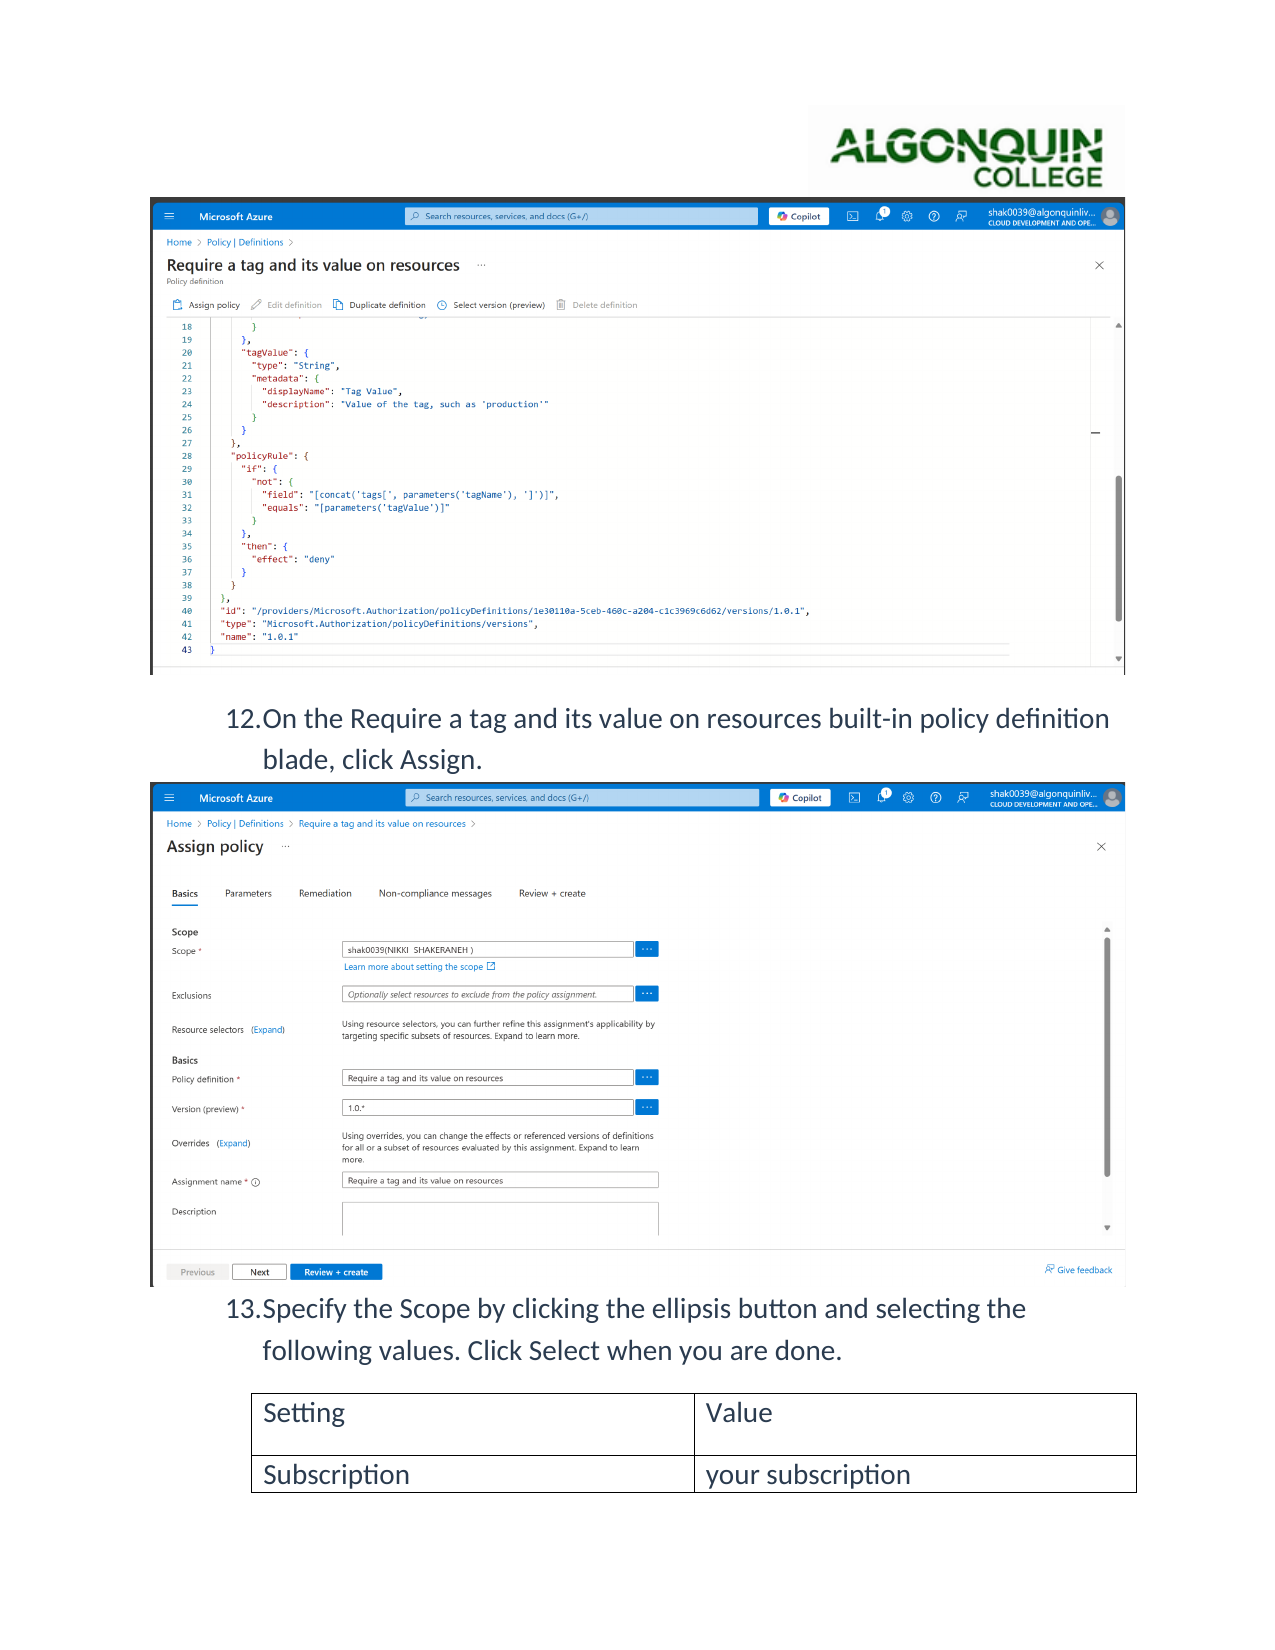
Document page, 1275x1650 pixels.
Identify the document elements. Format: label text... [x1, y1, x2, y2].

picture [150, 105, 1125, 675]
picture [150, 782, 1125, 1287]
table_cell your subscription [695, 1456, 1136, 1492]
list On the Require a tag and its value on resources built-in policy definition blade, click Assign. [225, 700, 1125, 777]
list Specify the Scope by clicking the ellipsis button and selecting the following values. Click Select when you are done. [225, 1291, 1125, 1367]
table_header Value [695, 1394, 1136, 1455]
table_header Setting [252, 1394, 694, 1455]
table_cell Subscription [252, 1456, 694, 1492]
